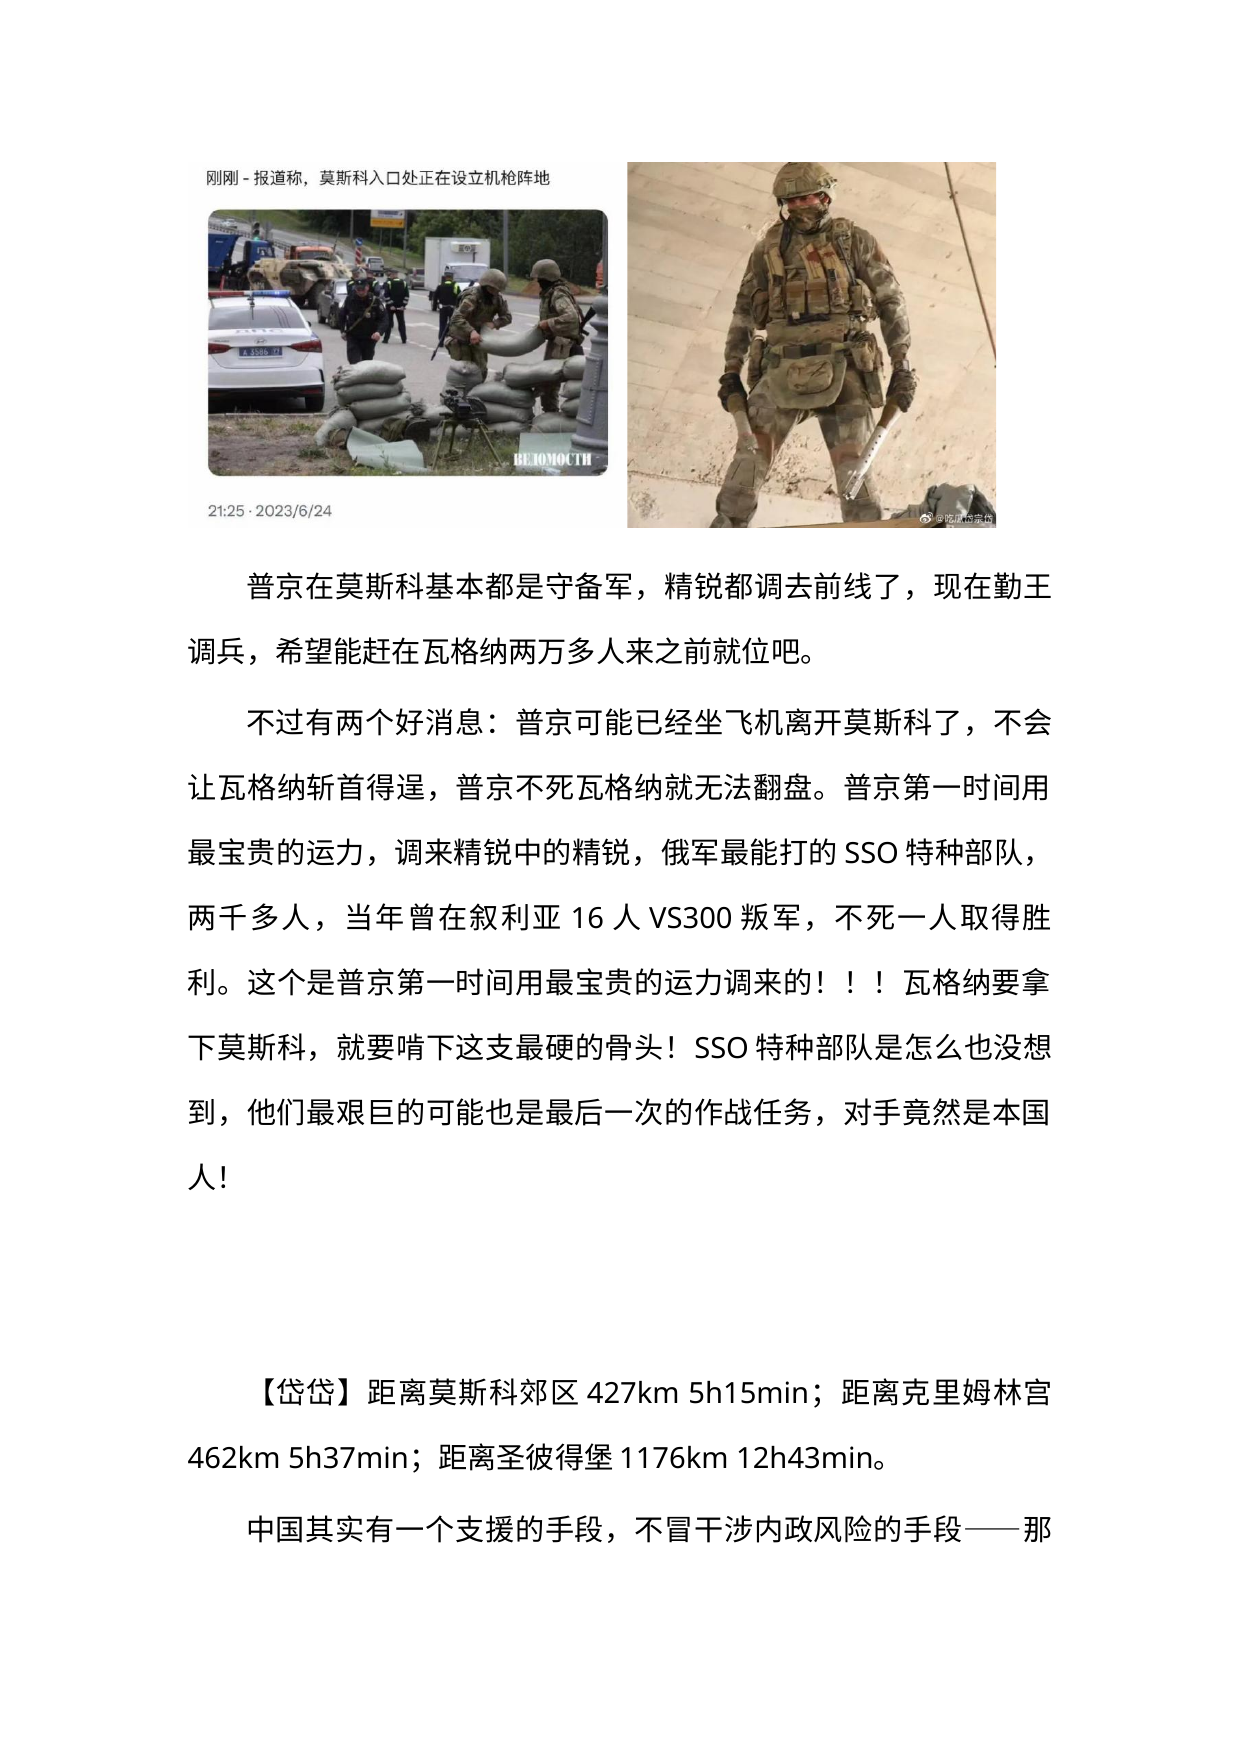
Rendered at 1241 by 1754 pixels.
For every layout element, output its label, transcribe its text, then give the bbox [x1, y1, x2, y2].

text 普京在莫斯科基本都是守备军，精锐都调去前线了，现在勤王调兵，希望能赶在瓦格纳两万多人来之前就位吧。 [187, 552, 1053, 682]
picture [187, 162, 997, 528]
text 【岱岱】距离莫斯科郊区427km 5h15min；距离克里姆林宫 462km 5h37min；距离圣彼得堡1176km 12h43min。 [187, 1358, 1053, 1488]
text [187, 1495, 1053, 1560]
text 不过有两个好消息：普京可能已经坐飞机离开莫斯科了，不会让瓦格纳斩首得逞，普京不死瓦格纳就无法翻盘。普京第一时间用最宝贵的运力，调来精锐中的精锐，俄军最能打的SSO特种部队，两千多人，当年曾在叙利亚16人VS300叛军，不死一人取得胜利。这个是普京第一时间用最宝贵的运力调来的！！！瓦格纳要拿下莫斯科，就要啃下这支最硬的骨头！SSO特种部队是怎么也没想到，他们最艰巨的可能也是最后一次的作战任务，对手竟然是本国人！ [187, 688, 1053, 1208]
